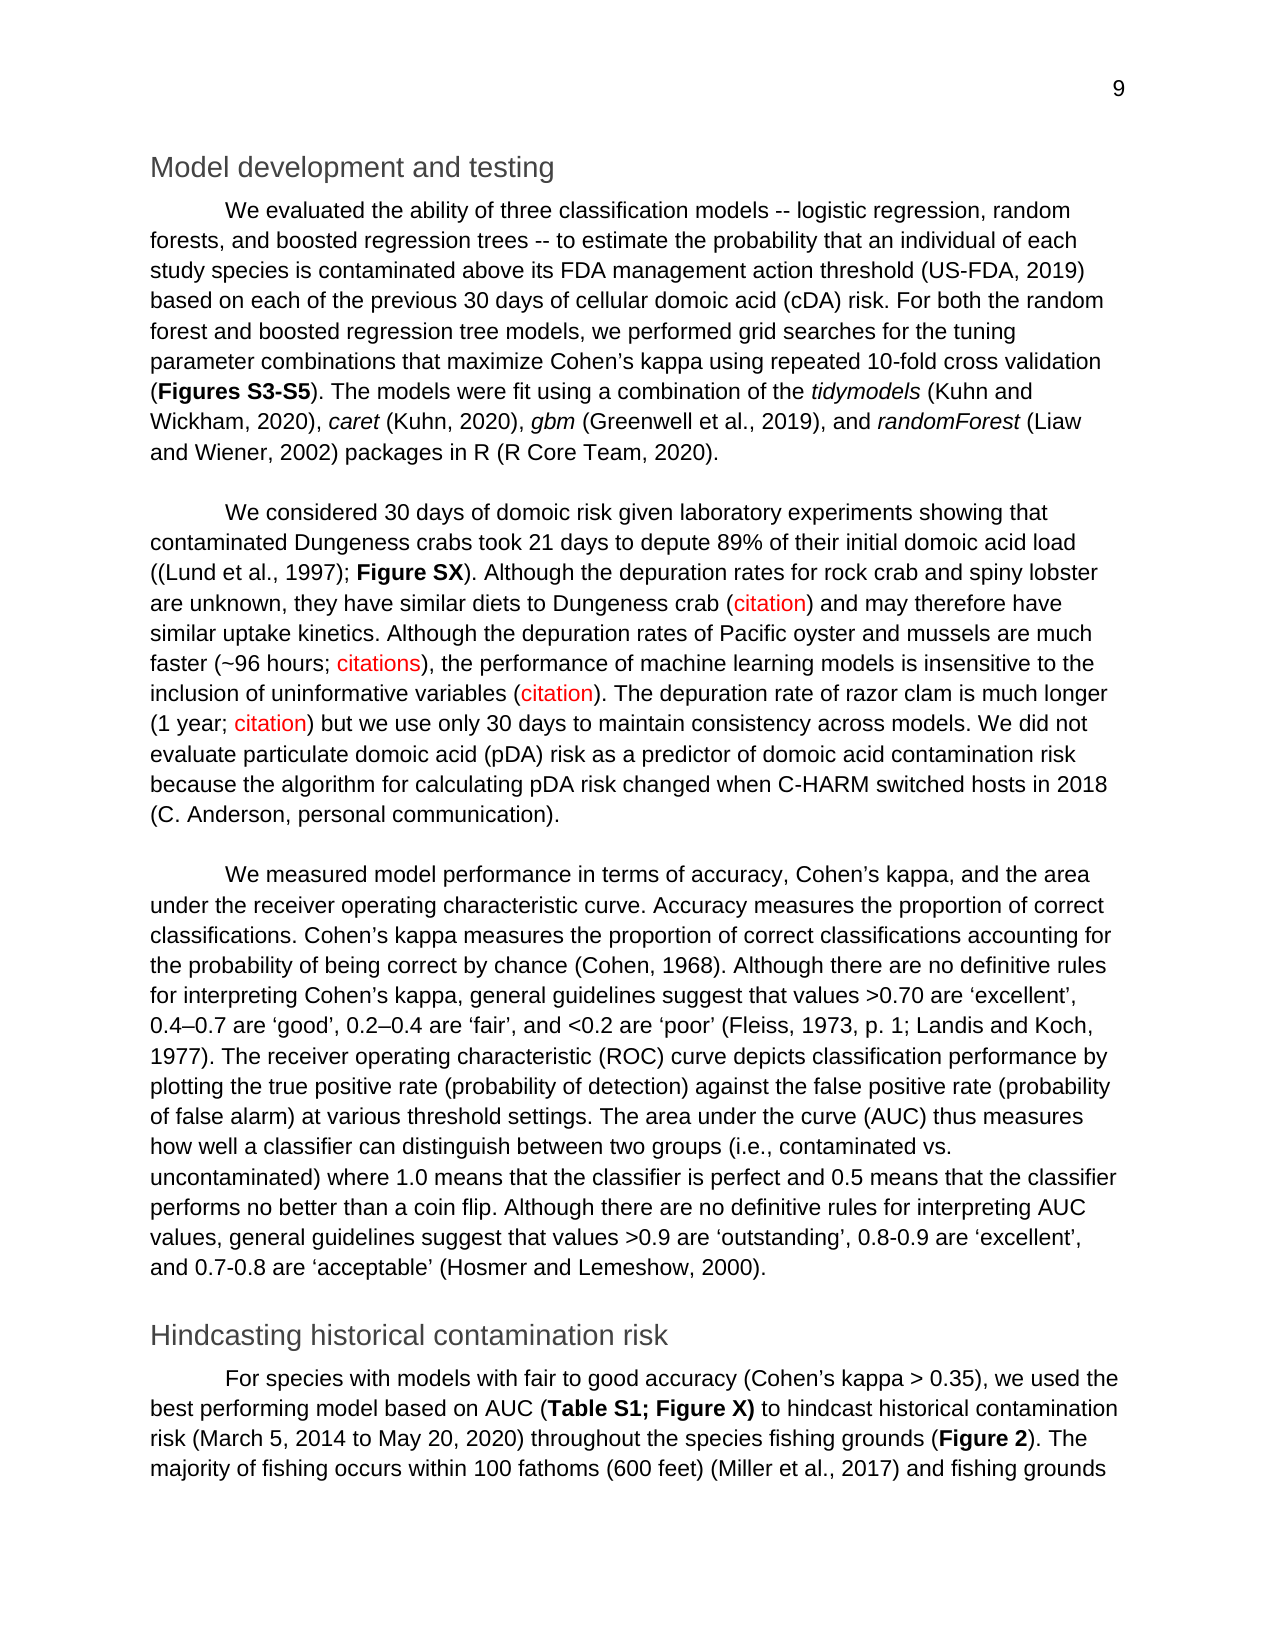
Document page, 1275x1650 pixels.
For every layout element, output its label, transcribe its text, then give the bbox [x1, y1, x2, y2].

subtitle Hindcasting historical contamination risk [150, 1318, 1125, 1351]
text We measured model performance in terms of accuracy, Cohen’s kappa, and the area under the receiver operating characteristic curve. Accuracy measures the proportion of correct classifications. Cohen’s kappa measures the proportion of correct classifications accounting for the probability of being correct by chance (Cohen, 1968). Although there are no definitive rules for interpreting Cohen’s kappa, general guidelines suggest that values >0.70 are ‘excellent’, 0.4–0.7 are ‘good’, 0.2–0.4 are ‘fair’, and <0.2 are ‘poor’ (Fleiss, 1973, p. 1; Landis and Koch, 1977). The receiver operating characteristic (ROC) curve depicts classification performance by plotting the true positive rate (probability of detection) against the false positive rate (probability of false alarm) at various threshold settings. The area under the curve (AUC) thus measures how well a classifier can distinguish between two groups (i.e., contaminated vs. uncontaminated) where 1.0 means that the classifier is perfect and 0.5 means that the classifier performs no better than a coin flip. Although there are no definitive rules for interpreting AUC values, general guidelines suggest that values >0.9 are ‘outstanding’, 0.8-0.9 are ‘excellent’, and 0.7-0.8 are ‘acceptable’ (Hosmer and Lemeshow, 2000). [150, 861, 1125, 1281]
text We considered 30 days of domoic risk given laboratory experiments showing that contaminated Dungeness crabs took 21 days to depute 89% of their initial domoic acid load ((Lund et al., 1997); Figure SX). Although the depuration rates for rock crab and spiny lobster are unknown, they have similar diets to Dungeness crab (citation) and may therefore have similar uptake kinetics. Although the depuration rates of Pacific oyster and mussels are much faster (~96 hours; citations), the performance of machine learning models is insensitive to the inclusion of uninformative variables (citation). The depuration rate of razor clam is much longer (1 year; citation) but we use only 30 days to maintain consistency across models. We did not evaluate particulate domoic acid (pDA) risk as a predictor of domoic acid contamination risk because the algorithm for calculating pDA risk changed when C-HARM switched hosts in 2018 (C. Anderson, personal communication). [150, 499, 1125, 827]
text We evaluated the ability of three classification models -- logistic regression, random forests, and boosted regression trees -- to estimate the probability that an individual of each study species is contaminated above its FDA management action threshold (US-FDA, 2019) based on each of the previous 30 days of cellular domoic acid (cDA) risk. For both the random forest and boosted regression tree models, we performed grid searches for the tuning parameter combinations that maximize Cohen’s kappa using repeated 10-fold cross validation (Figures S3-S5). The models were fit using a combination of the tidymodels (Kuhn and Wickham, 2020), caret (Kuhn, 2020), gbm (Greenwell et al., 2019), and randomForest (Liaw and Wiener, 2002) packages in R (R Core Team, 2020). [150, 197, 1125, 465]
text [150, 1364, 1125, 1482]
subtitle Model development and testing [150, 150, 1125, 183]
